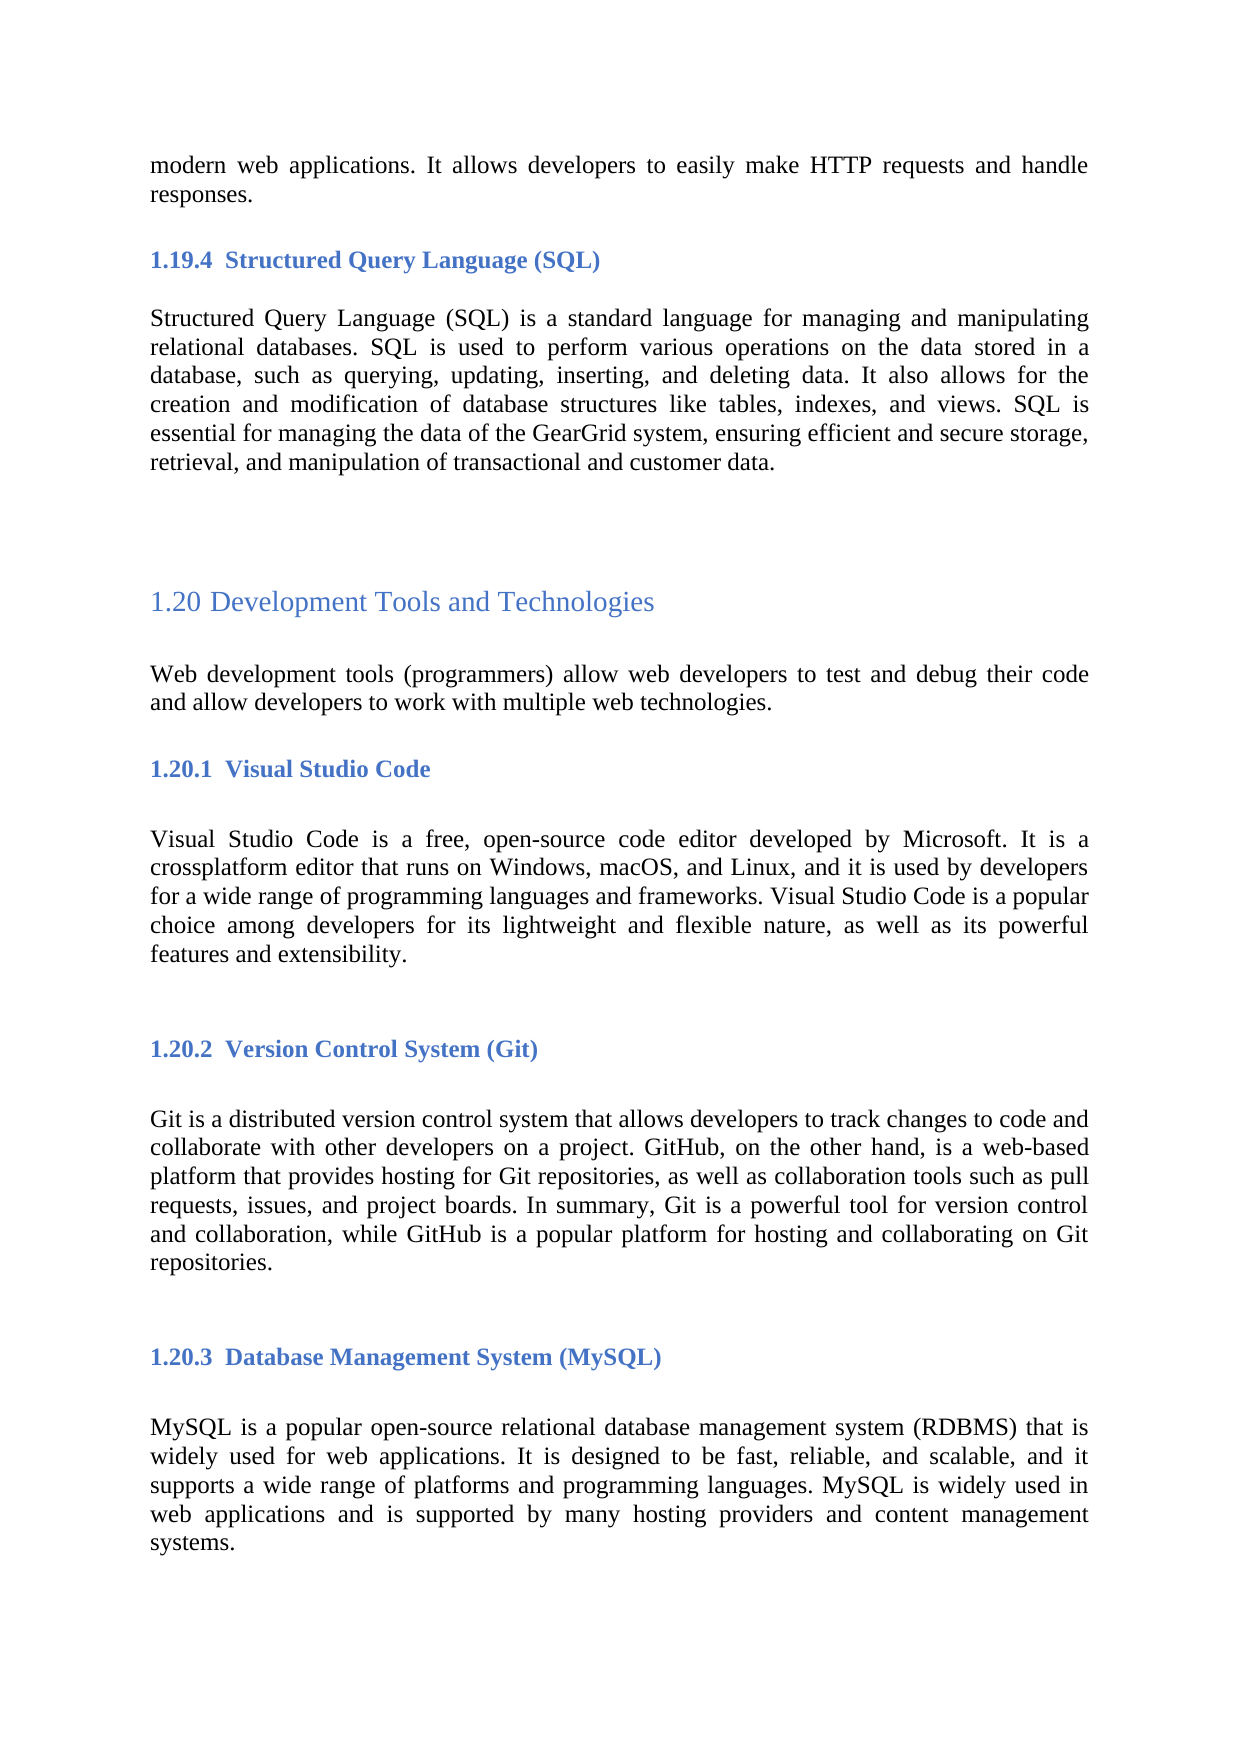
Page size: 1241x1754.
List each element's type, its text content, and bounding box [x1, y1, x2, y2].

text Visual Studio Code is a free, open-source code editor developed by Microsoft. It is a crossplatform editor that runs on Windows, macOS, and Linux, and it is used by developers for a wide range of programming languages and frameworks. Visual Studio Code is a popular choice among developers for its lightweight and flexible nature, as well as its powerful features and extensibility. [150, 824, 1090, 967]
text Web development tools (programmers) allow web developers to test and debug their code and allow developers to work with multiple web technologies. [150, 659, 1090, 716]
text Git is a distributed version control system that allows developers to track changes to code and collaborate with other developers on a project. GitHub, on the other hand, is a web-based platform that provides hosting for Git repositories, as well as collaboration tools such as pull requests, issues, and project boards. In summary, Git is a powerful tool for version control and collaboration, while GitHub is a popular platform for hosting and collaborating on Git repositories. [150, 1104, 1090, 1276]
text Structured Query Language (SQL) is a standard language for managing and manipulating relational databases. SQL is used to perform various operations on the data stored in a database, such as querying, updating, inserting, and deleting data. It also allows for the creation and modification of database structures like tables, indexes, and views. SQL is essential for managing the data of the GearGrid system, ensuring efficient and secure storage, retrieval, and manipulation of transactional and customer data. [150, 303, 1090, 475]
subtitle Database Management System (MySQL) [150, 1342, 1090, 1371]
text MySQL is a popular open-source relational database management system (RDBMS) that is widely used for web applications. It is designed to be fast, reliable, and scalable, and it supports a wide range of platforms and programming languages. MySQL is widely used in web applications and is supported by many hosting providers and content management systems. [150, 1412, 1090, 1556]
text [150, 150, 1090, 207]
subtitle Visual Studio Code [150, 754, 1090, 782]
subtitle Development Tools and Technologies [150, 584, 1090, 617]
subtitle Structured Query Language (SQL) [150, 245, 1090, 274]
subtitle Version Control System (Git) [150, 1034, 1090, 1062]
